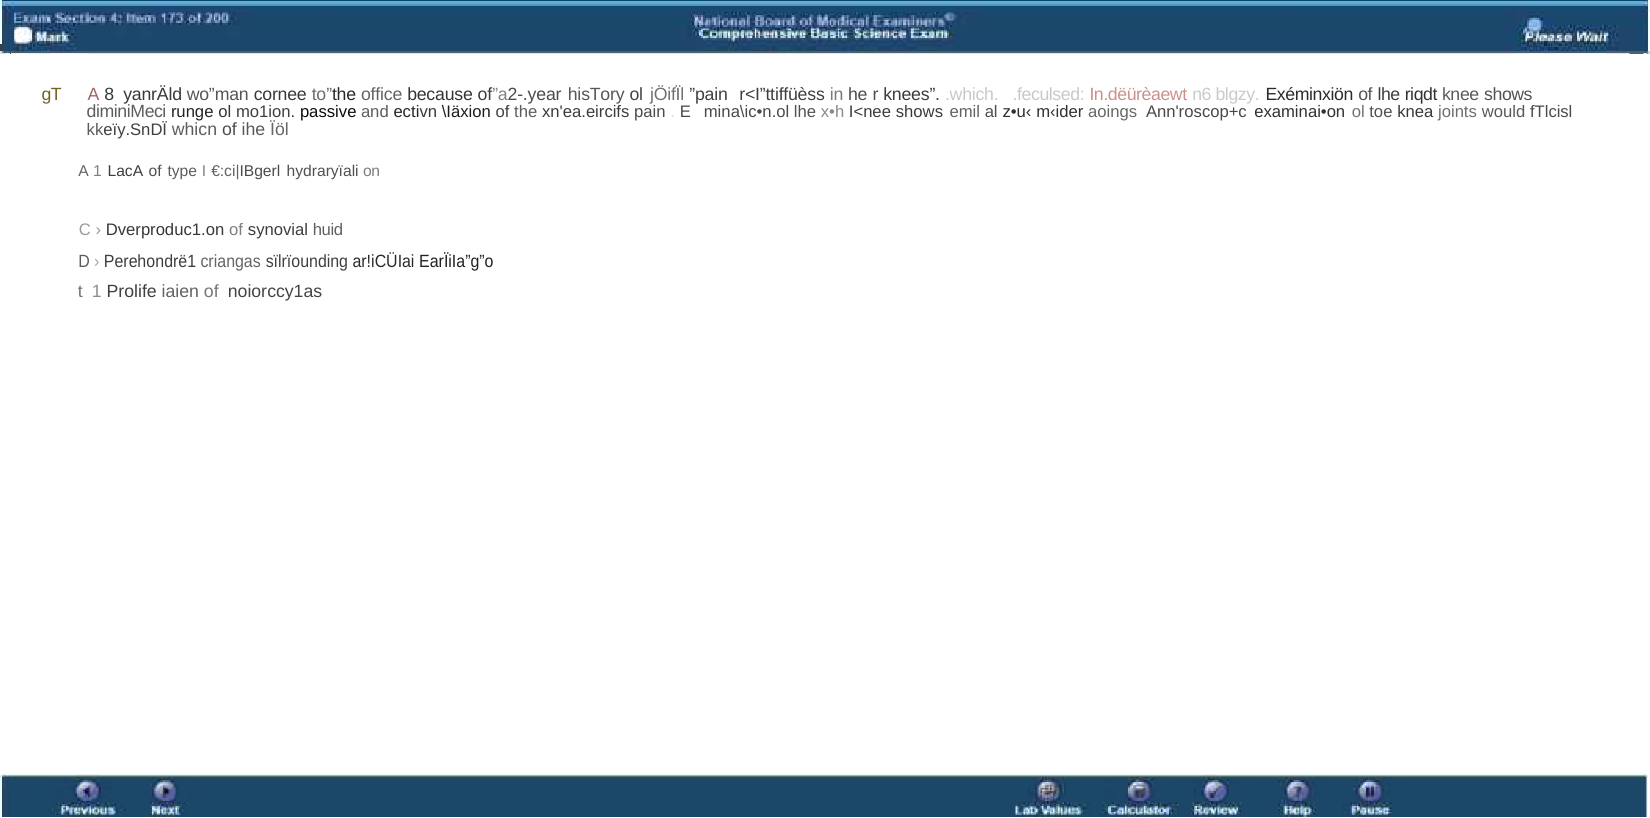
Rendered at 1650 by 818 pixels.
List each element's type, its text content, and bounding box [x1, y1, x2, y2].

text D › Perehondrë1 criangas sïlrïounding ar!iCÜIai EarÏiIa”g”o t 1 Prolife iaien of noiorccy1as [78, 251, 498, 301]
picture [0, 774, 1650, 817]
picture [0, 0, 1650, 54]
text A 1 LacA of type I €:ci|IBgerl hydraryïali on [78, 161, 1612, 179]
text gT A 8 yanrÄld wo”man cornee to”the office because of”a2-.year hisTory ol jÖifÏl ”pain r<I”ttiffüèss in he r knees”. .which. .feculsed: In.dëürèaewt n6 blgzy. Exéminxiön of lhe riqdt knee shows diminiMeci runge ol mo1ion. passive and ectivn \Iäxion of the xn'ea.eircifs pain . E mina\ic•n.ol lhe x•h I<nee shows emil al z•u‹ m‹ider aoings Ann'roscop+c examinai•on ol toe knea joints would fTlcisl kkeïy.SnDÏ whicn of ihe Ïöl [41, 86, 1584, 139]
text C › Dverproduc1.on of synovial huid [79, 220, 1612, 239]
